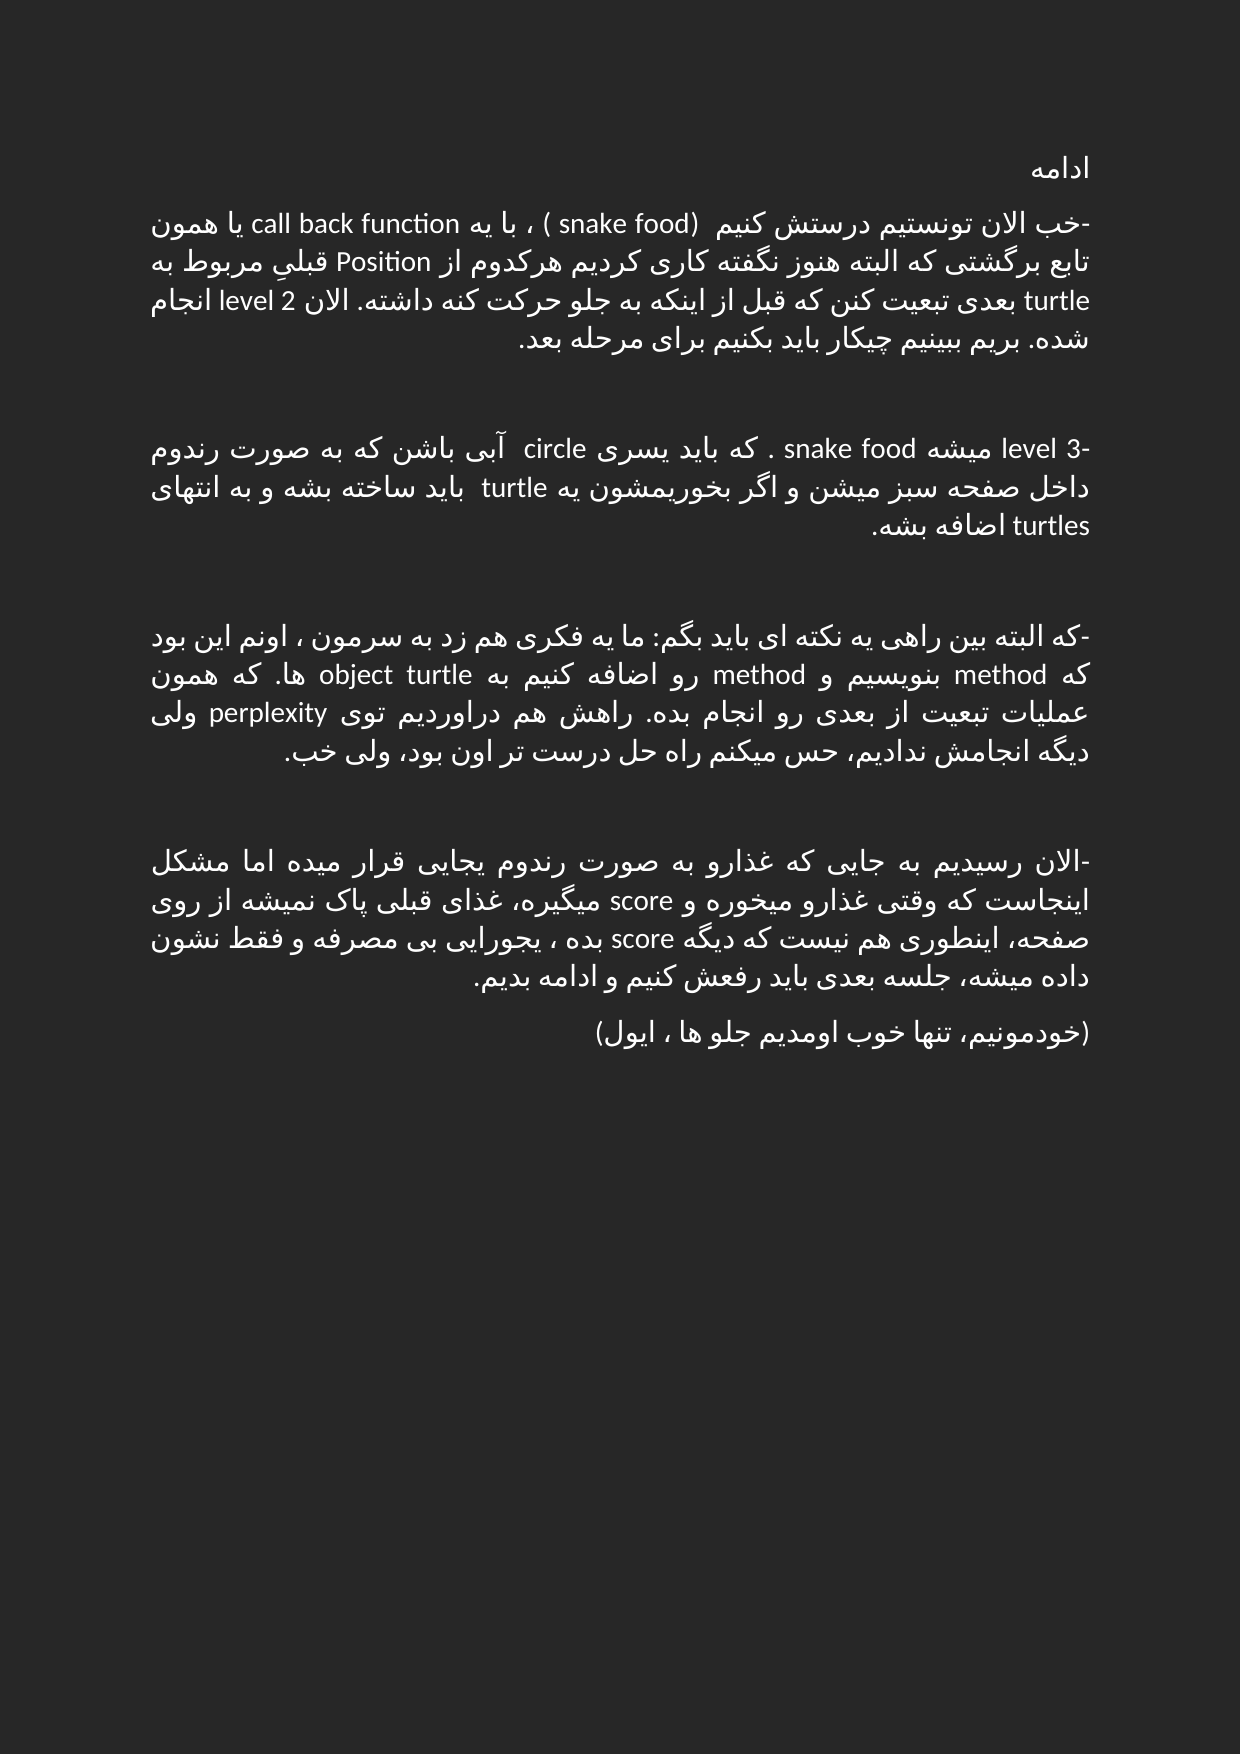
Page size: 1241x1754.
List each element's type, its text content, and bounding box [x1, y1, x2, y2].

text (خودمونیم، تنها خوب اومدیم جلو ها ، ایول) [150, 1014, 1090, 1049]
text -الان رسیدیم به جایی که غذارو به صورت رندوم یجایی قرار میده اما مشکل اینجاست که وقتی غذارو میخوره و score میگیره، غذای قبلی پاک نمیشه از روی صفحه، اینطوری هم نیست که دیگه score بده ، یجورایی بی مصرفه و فقط نشون داده میشه، جلسه بعدی باید رفعش کنیم و ادامه بدیم. [150, 843, 1090, 994]
text -خب الان تونستیم درستش کنیم (snake food ) ، با یه call back function یا همون تابع برگشتی که البته هنوز نگفته کاری کردیم هرکدوم از Position قبلیِ مربوط به turtle بعدی تبعیت کنن که قبل از اینکه به جلو حرکت کنه داشته. الان level 2 انجام شده. بریم ببینیم چیکار باید بکنیم برای مرحله بعد. [150, 205, 1090, 356]
text -که البته بین راهی یه نکته ای باید بگم: ما یه فکری هم زد به سرمون ، اونم این بود که method بنویسیم و method رو اضافه کنیم به object turtle ها. که همون عملیات تبعیت از بعدی رو انجام بده. راهش هم دراوردیم توی perplexity ولی دیگه انجامش ندادیم، حس میکنم راه حل درست تر اون بود، ولی خب. [150, 618, 1090, 769]
text ادامه [150, 150, 1090, 186]
text -level 3 میشه snake food . که باید یسری circle آبی باشن که به صورت رندوم داخل صفحه سبز میشن و اگر بخوریمشون یه turtle باید ساخته بشه و به انتهای turtles اضافه بشه. [150, 431, 1090, 543]
